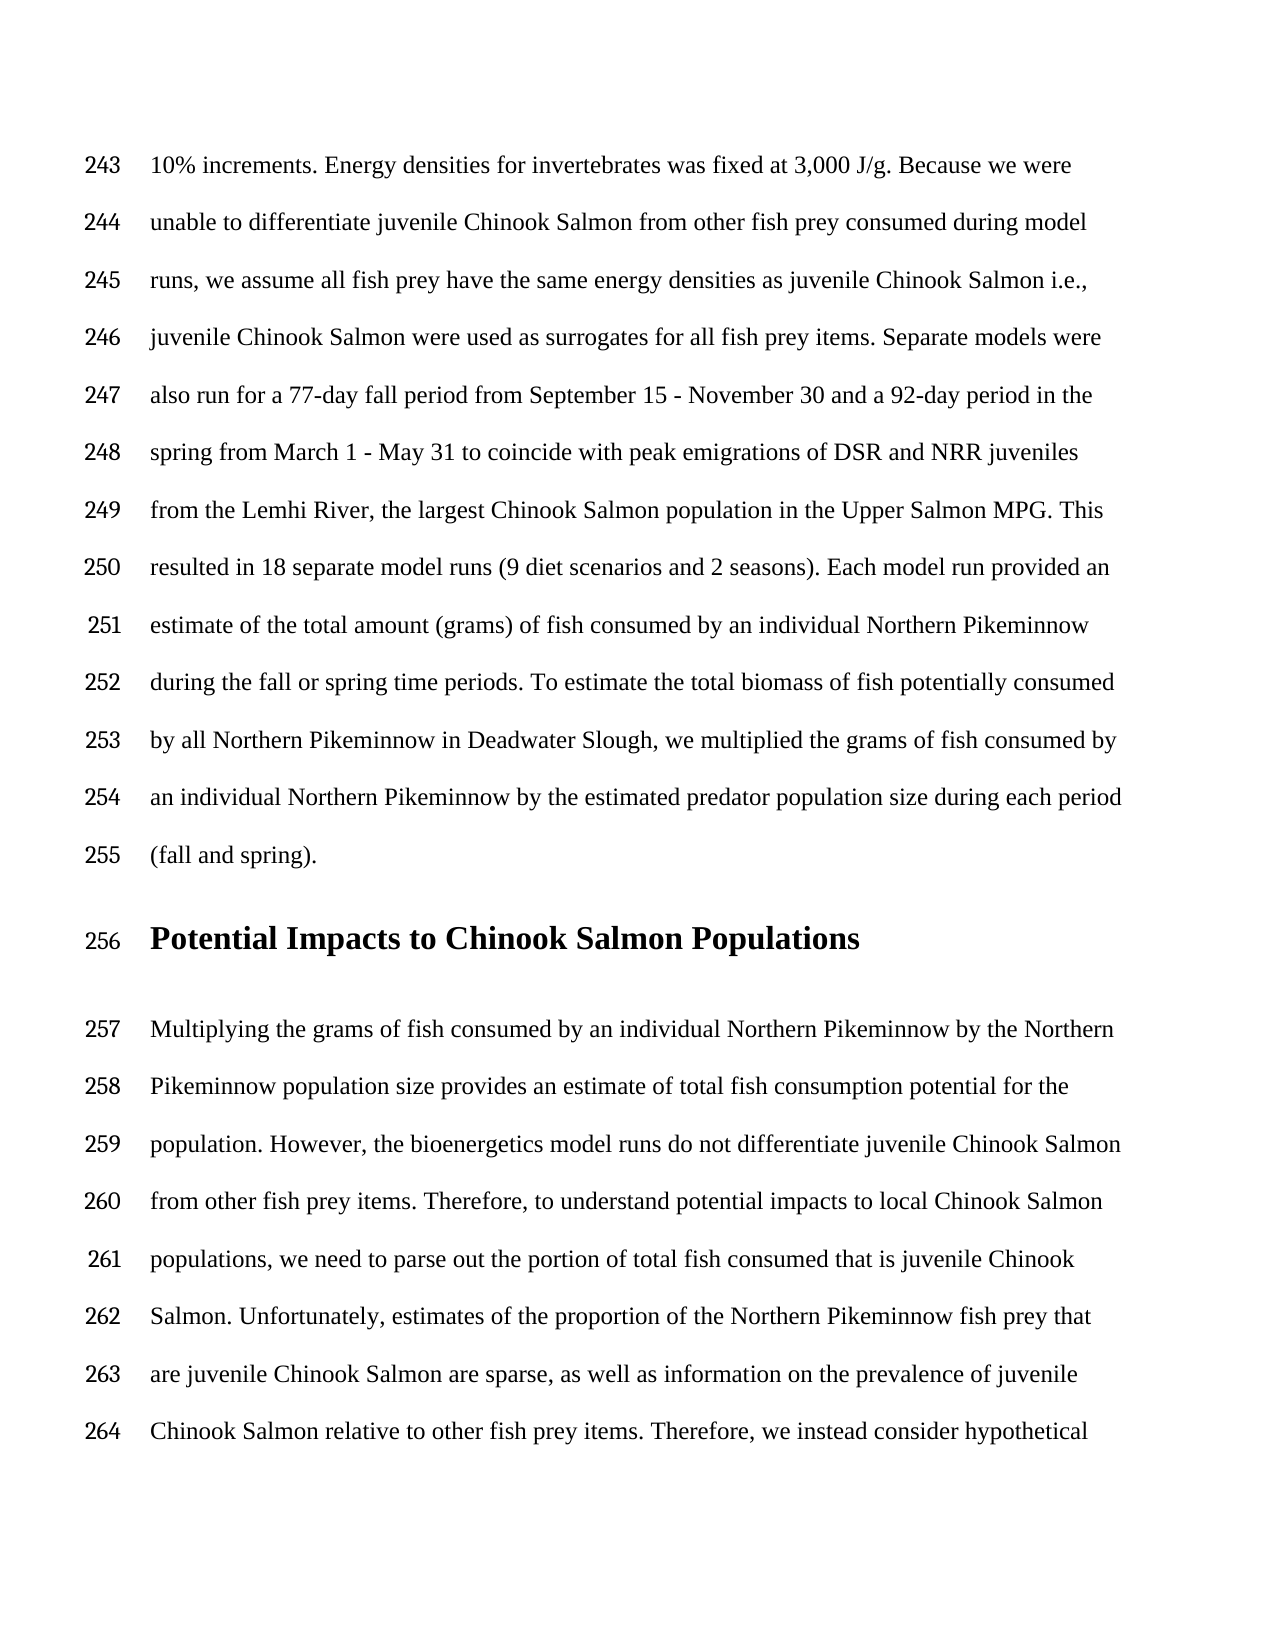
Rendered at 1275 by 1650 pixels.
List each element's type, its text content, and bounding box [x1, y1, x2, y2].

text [150, 150, 1125, 869]
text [150, 1014, 1125, 1445]
subtitle Potential Impacts to Chinook Salmon Populations [150, 918, 1125, 957]
